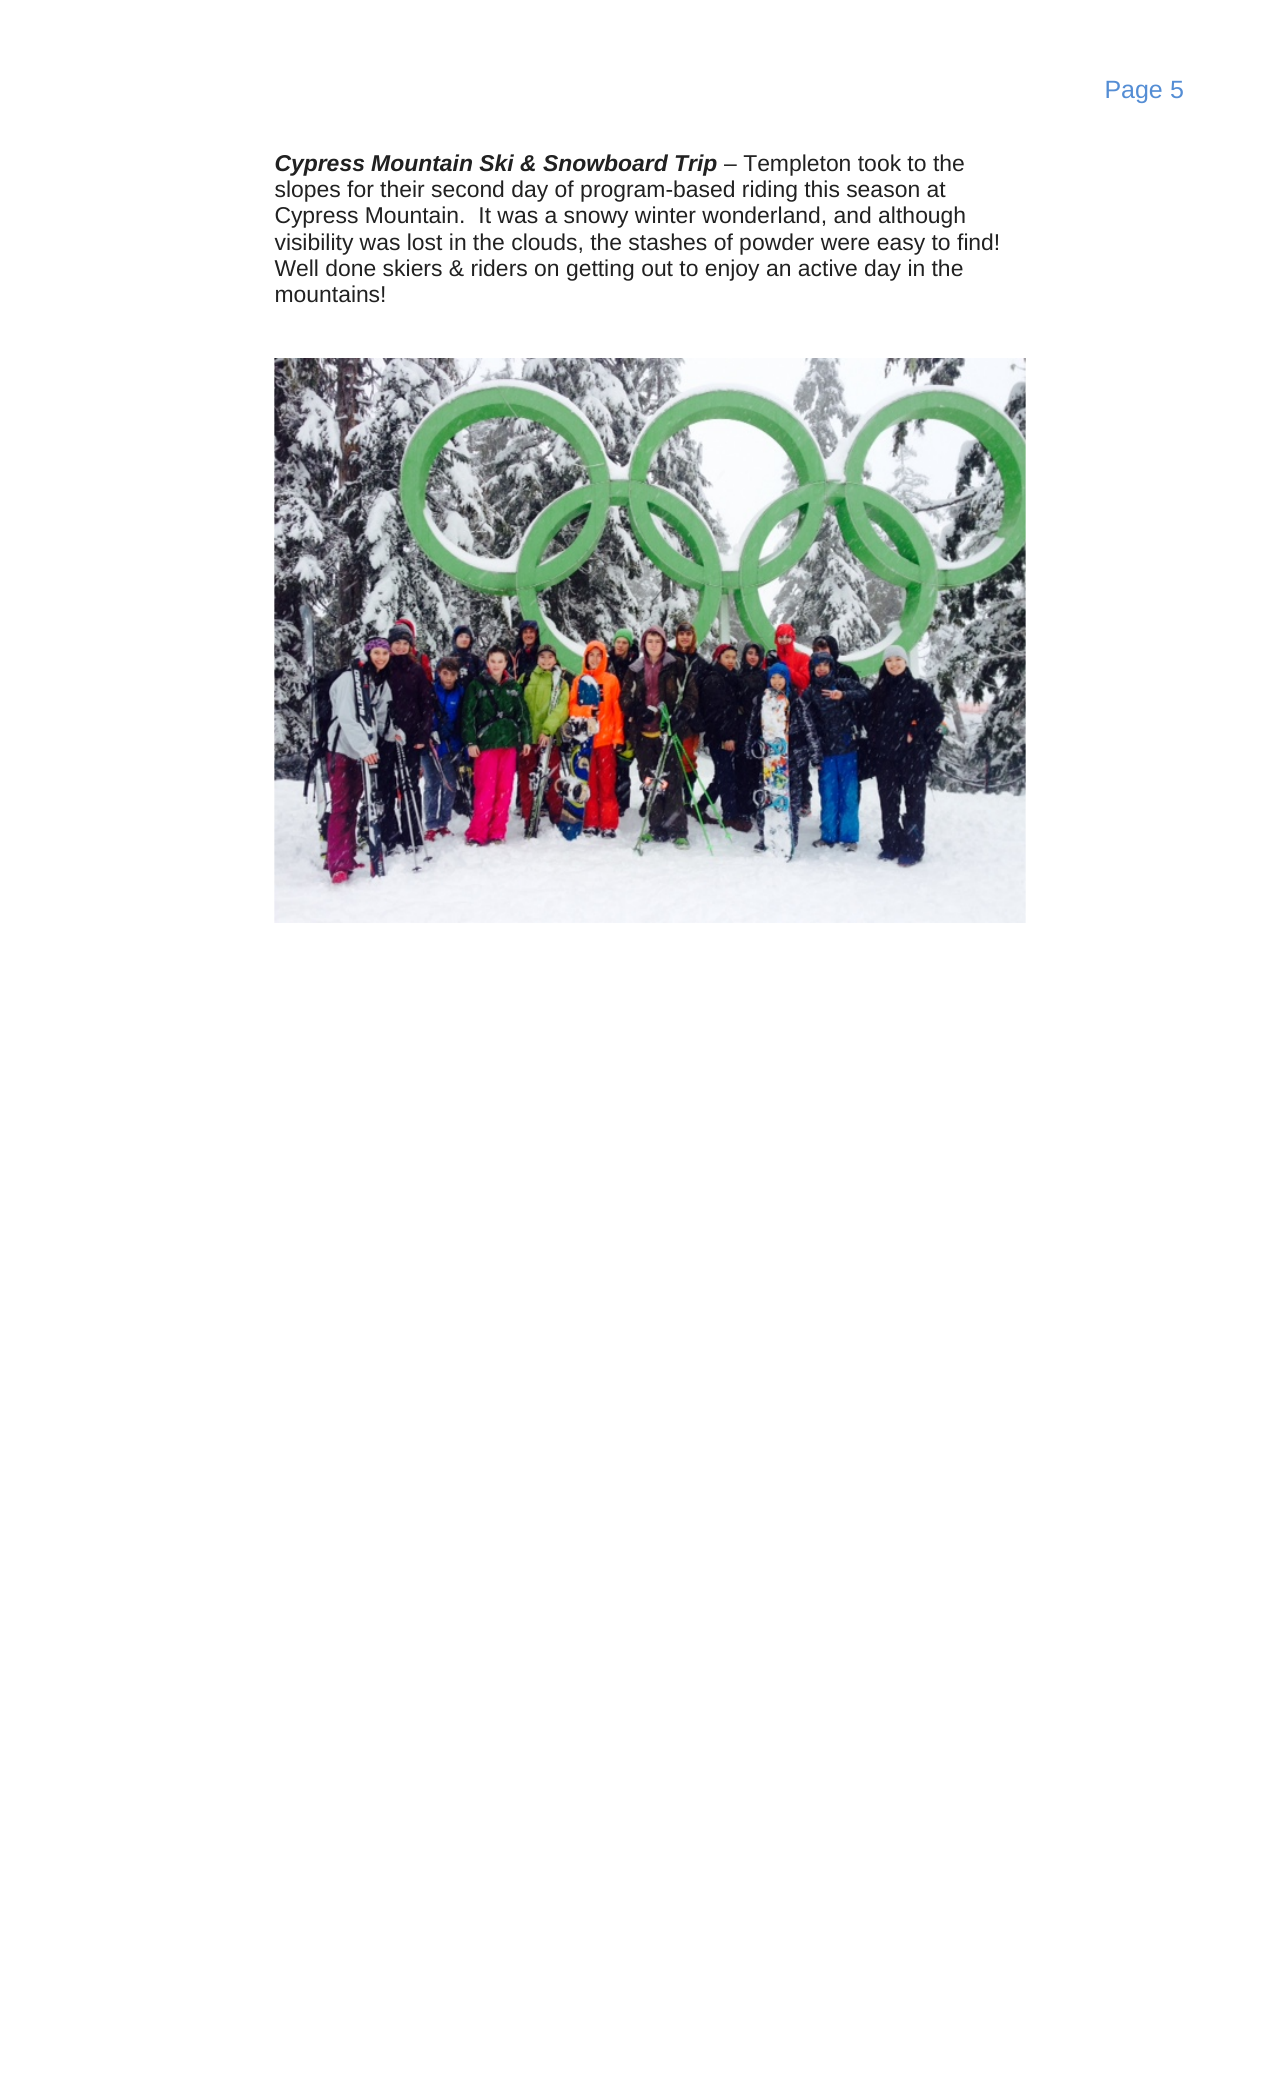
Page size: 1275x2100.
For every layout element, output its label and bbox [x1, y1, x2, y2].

picture [274, 358, 1026, 923]
